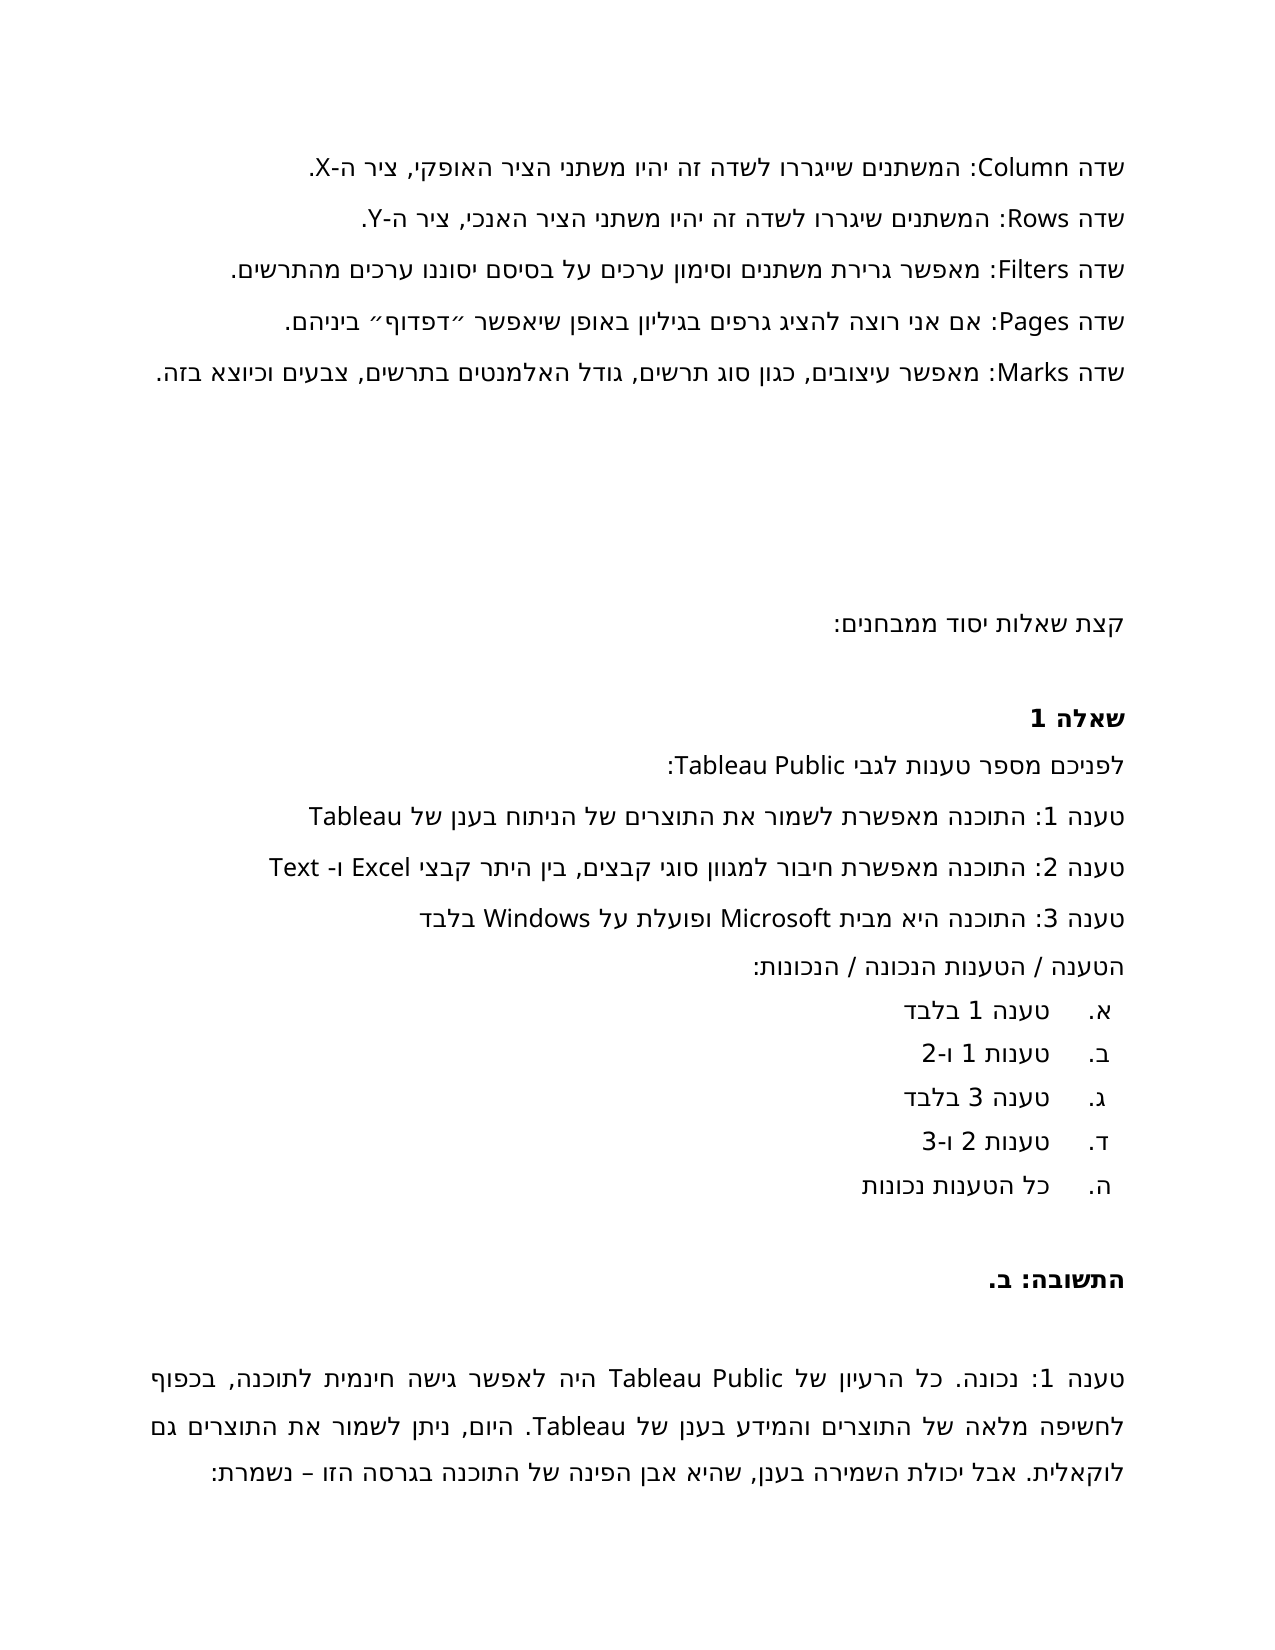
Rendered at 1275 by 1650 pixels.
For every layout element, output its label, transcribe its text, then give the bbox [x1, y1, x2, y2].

text טענה 2: התוכנה מאפשרת חיבור למגוון סוגי קבצים, בין היתר קבצי Excel ו- Text [150, 850, 1125, 884]
text טענה 1: נכונה. כל הרעיון של Tableau Public היה לאפשר גישה חינמית לתוכנה, בכפוף לחשיפה מלאה של התוצרים והמידע בענן של Tableau. היום, ניתן לשמור את התוצרים גם לוקאלית. אבל יכולת השמירה בענן, שהיא אבן הפינה של התוכנה בגרסה הזו – נשמרת: [150, 1360, 1125, 1487]
list טענות 1 ו-2 [150, 1039, 1087, 1069]
text שדה Pages: אם אני רוצה להציג גרפים בגיליון באופן שיאפשר ״דפדוף״ ביניהם. [150, 303, 1125, 337]
text שדה Marks: מאפשר עיצובים, כגון סוג תרשים, גודל האלמנטים בתרשים, צבעים וכיוצא בזה. [150, 354, 1125, 388]
text טענה 1: התוכנה מאפשרת לשמור את התוצרים של הניתוח בענן של Tableau [150, 799, 1125, 833]
text שדה Filters: מאפשר גרירת משתנים וסימון ערכים על בסיסם יסוננו ערכים מהתרשים. [150, 252, 1125, 286]
list טענות 2 ו-3 [150, 1127, 1087, 1156]
text שאלה 1 [150, 704, 1125, 733]
text הטענה / הטענות הנכונה / הנכונות: [150, 952, 1125, 981]
list טענה 1 בלבד [150, 996, 1087, 1025]
text לפניכם מספר טענות לגבי Tableau Public: [150, 748, 1125, 782]
text שדה Rows: המשתנים שיגררו לשדה זה יהיו משתני הציר האנכי, ציר ה-Y. [150, 201, 1125, 235]
text שדה Column: המשתנים שייגררו לשדה זה יהיו משתני הציר האופקי, ציר ה-X. [150, 150, 1125, 184]
text התשובה: ב. [150, 1266, 1125, 1295]
list כל הטענות נכונות [150, 1171, 1087, 1200]
text קצת שאלות יסוד ממבחנים: [150, 609, 1125, 638]
list טענה 3 בלבד [150, 1083, 1087, 1112]
text טענה 3: התוכנה היא מבית Microsoft ופועלת על Windows בלבד [150, 901, 1125, 935]
